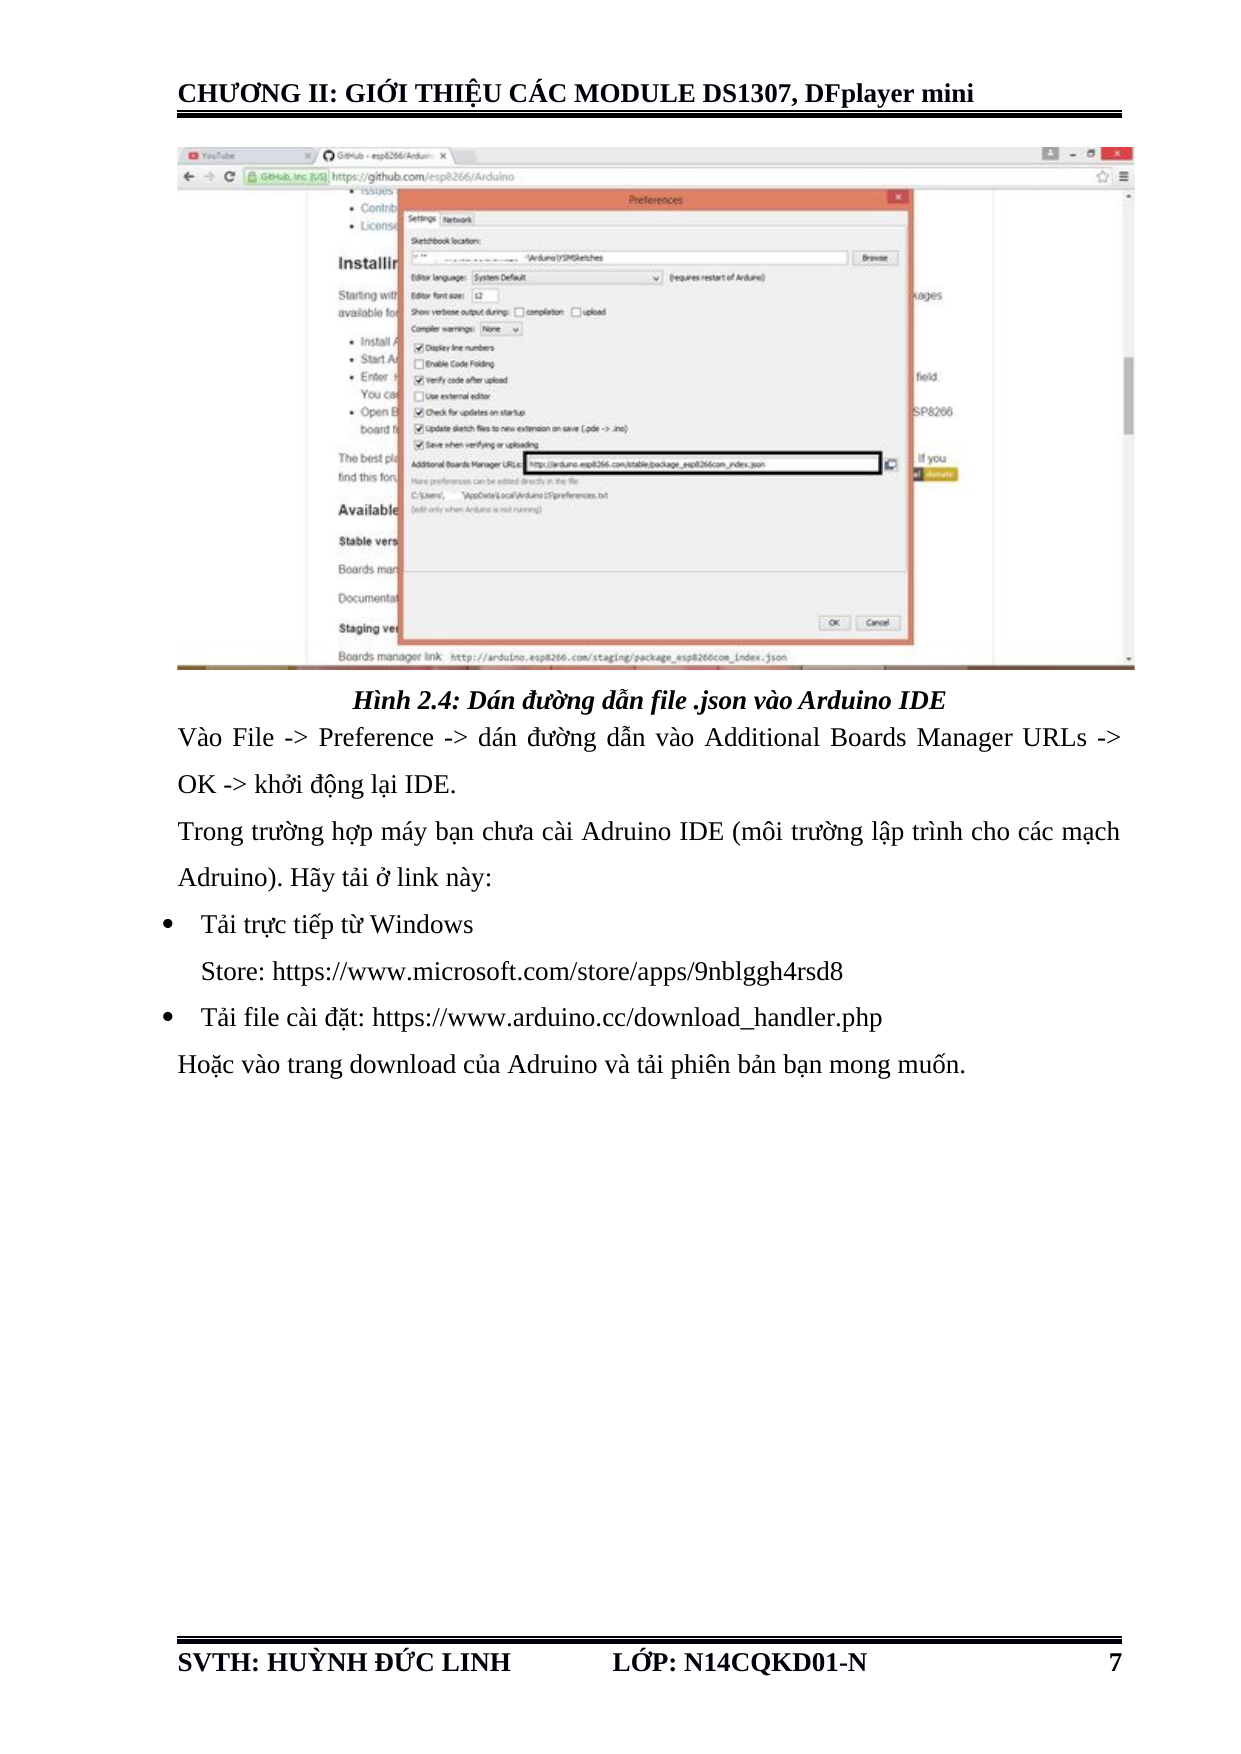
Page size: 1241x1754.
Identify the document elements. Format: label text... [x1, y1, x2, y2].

list Tải file cài đặt: https://www.arduino.cc/download_handler.php [163, 1001, 1122, 1033]
picture [177, 147, 1135, 670]
text Hình 2.4: Dán đường dẫn file .json vào Arduino IDE [177, 684, 1122, 715]
text Vào File -> Preference -> dán đường dẫn vào Additional Boards Manager URLs -> OK -> khởi động lại IDE. [177, 721, 1122, 799]
text Trong trường hợp máy bạn chưa cài Adruino IDE (môi trường lập trình cho các mạch Adruino). Hãy tải ở link này: [177, 815, 1122, 892]
list Tải trực tiếp từ Windows Store: https://www.microsoft.com/store/apps/9nblggh4rsd8 [163, 908, 1122, 986]
text Hoặc vào trang download của Adruino và tải phiên bản bạn mong muốn. [177, 1048, 1122, 1079]
